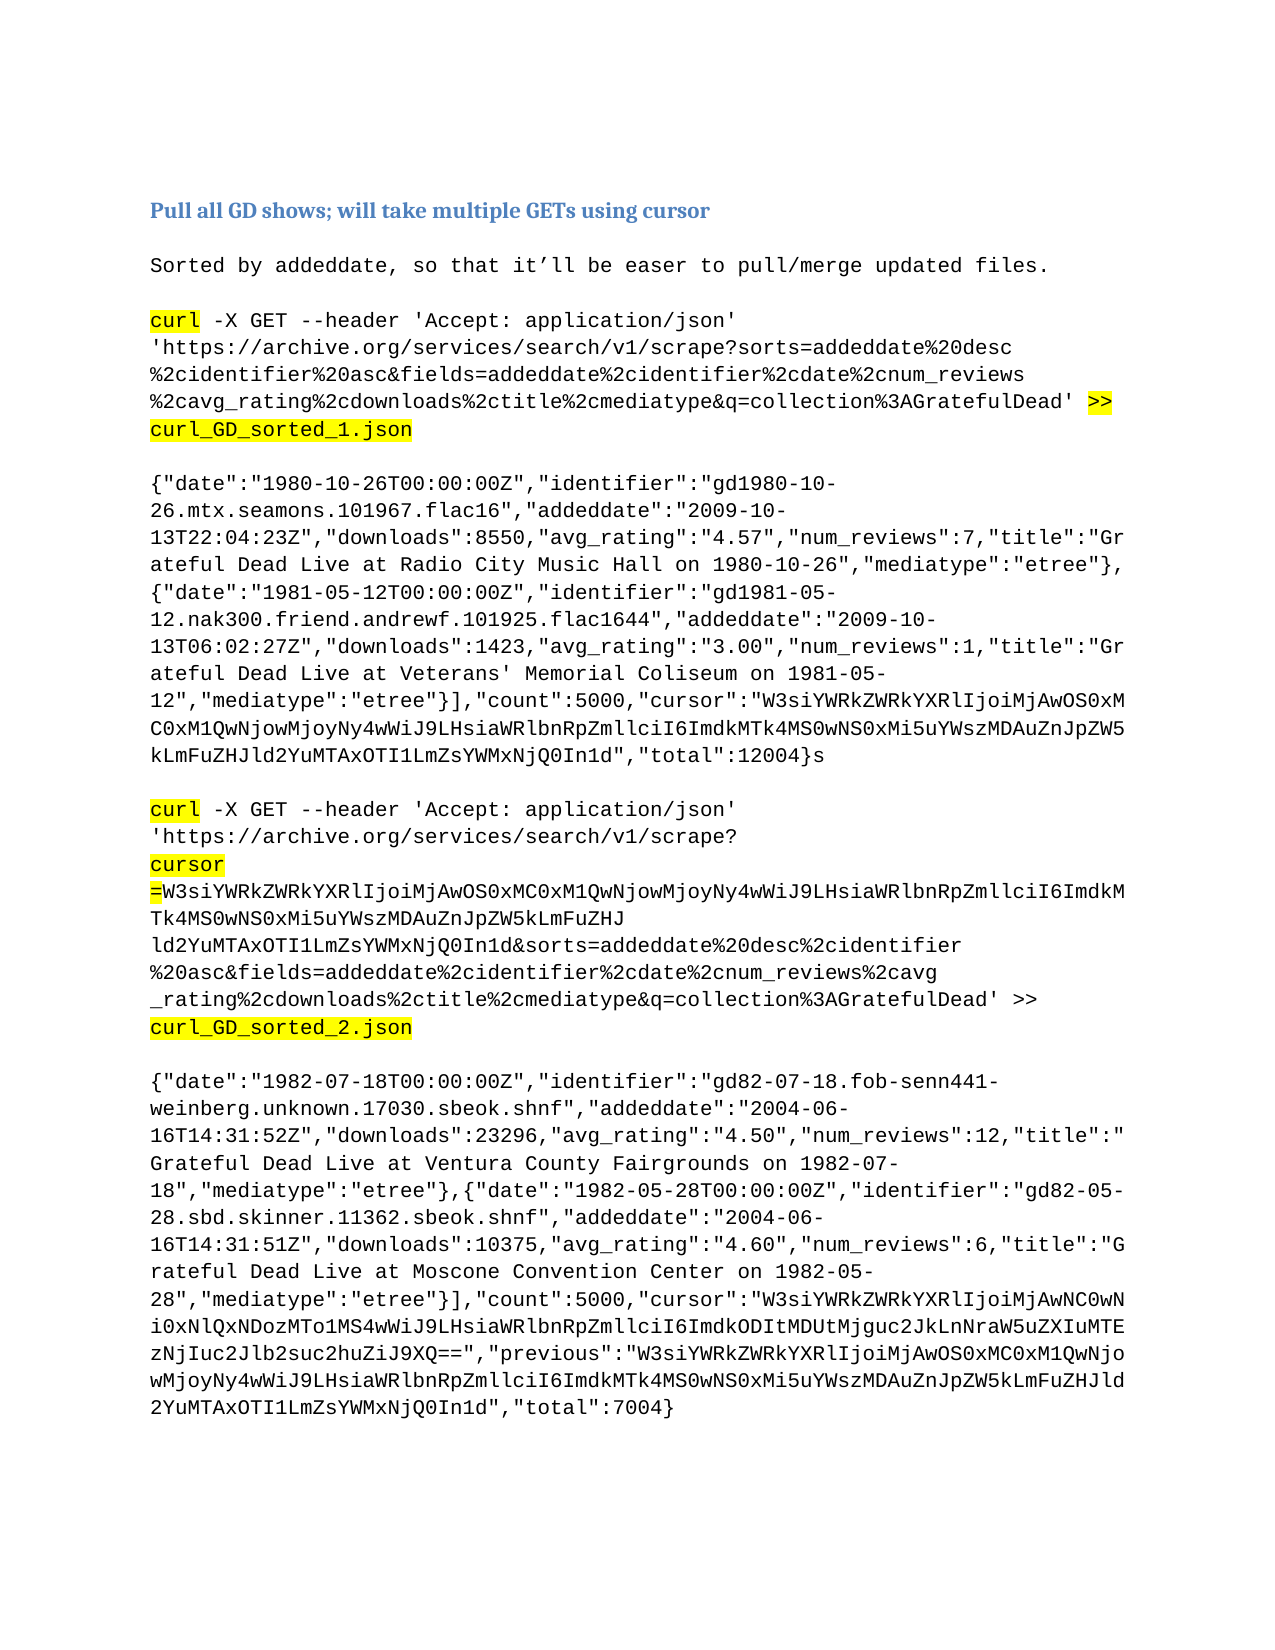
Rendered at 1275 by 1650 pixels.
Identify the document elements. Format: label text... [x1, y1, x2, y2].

text curl -X GET --header 'Accept: application/json' 'https://archive.org/services/search/v1/scrape?cursor=W3siYWRkZWRkYXRlIjoiMjAwOS0xMC0xM1QwNjowMjoyNy4wWiJ9LHsiaWRlbnRpZmllciI6ImdkMTk4MS0wNS0xMi5uYWszMDAuZnJpZW5kLmFuZHJ [150, 799, 1125, 932]
text ld2YuMTAxOTI1LmZsYWMxNjQ0In1d&sorts=addeddate%20desc%2cidentifier%20asc&fields=addeddate%2cidentifier%2cdate%2cnum_reviews%2cavg [150, 935, 1125, 986]
text Sorted by addeddate, so that it’ll be easer to pull/merge updated files. [150, 255, 1125, 279]
text {"date":"1980-10-26T00:00:00Z","identifier":"gd1980-10-26.mtx.seamons.101967.flac16","addeddate":"2009-10-13T22:04:23Z","downloads":8550,"avg_rating":"4.57","num_reviews":7,"title":"Grateful Dead Live at Radio City Music Hall on 1980-10-26","mediatype":"etree"},{"date":"1981-05-12T00:00:00Z","identifier":"gd1981-05-12.nak300.friend.andrewf.101925.flac1644","addeddate":"2009-10-13T06:02:27Z","downloads":1423,"avg_rating":"3.00","num_reviews":1,"title":"Grateful Dead Live at Veterans' Memorial Coliseum on 1981-05-12","mediatype":"etree"}],"count":5000,"cursor":"W3siYWRkZWRkYXRlIjoiMjAwOS0xMC0xM1QwNjowMjoyNy4wWiJ9LHsiaWRlbnRpZmllciI6ImdkMTk4MS0wNS0xMi5uYWszMDAuZnJpZW5kLmFuZHJld2YuMTAxOTI1LmZsYWMxNjQ0In1d","total":12004}s [150, 473, 1125, 768]
text _rating%2cdownloads%2ctitle%2cmediatype&q=collection%3AGratefulDead' >> curl_GD_sorted_2.json [150, 989, 1125, 1040]
text curl -X GET --header 'Accept: application/json' 'https://archive.org/services/search/v1/scrape?sorts=addeddate%20desc%2cidentifier%20asc&fields=addeddate%2cidentifier%2cdate%2cnum_reviews%2cavg_rating%2cdownloads%2ctitle%2cmediatype&q=collection%3AGratefulDead' >> curl_GD_sorted_1.json [150, 310, 1125, 442]
subtitle Pull all GD shows; will take multiple GETs using cursor [150, 198, 1125, 224]
text {"date":"1982-07-18T00:00:00Z","identifier":"gd82-07-18.fob-senn441-weinberg.unknown.17030.sbeok.shnf","addeddate":"2004-06-16T14:31:52Z","downloads":23296,"avg_rating":"4.50","num_reviews":12,"title":"Grateful Dead Live at Ventura County Fairgrounds on 1982-07-18","mediatype":"etree"},{"date":"1982-05-28T00:00:00Z","identifier":"gd82-05-28.sbd.skinner.11362.sbeok.shnf","addeddate":"2004-06-16T14:31:51Z","downloads":10375,"avg_rating":"4.60","num_reviews":6,"title":"Grateful Dead Live at Moscone Convention Center on 1982-05-28","mediatype":"etree"}],"count":5000,"cursor":"W3siYWRkZWRkYXRlIjoiMjAwNC0wNi0xNlQxNDozMTo1MS4wWiJ9LHsiaWRlbnRpZmllciI6ImdkODItMDUtMjguc2JkLnNraW5uZXIuMTEzNjIuc2Jlb2suc2huZiJ9XQ==","previous":"W3siYWRkZWRkYXRlIjoiMjAwOS0xMC0xM1QwNjowMjoyNy4wWiJ9LHsiaWRlbnRpZmllciI6ImdkMTk4MS0wNS0xMi5uYWszMDAuZnJpZW5kLmFuZHJld2YuMTAxOTI1LmZsYWMxNjQ0In1d","total":7004} [150, 1071, 1125, 1421]
